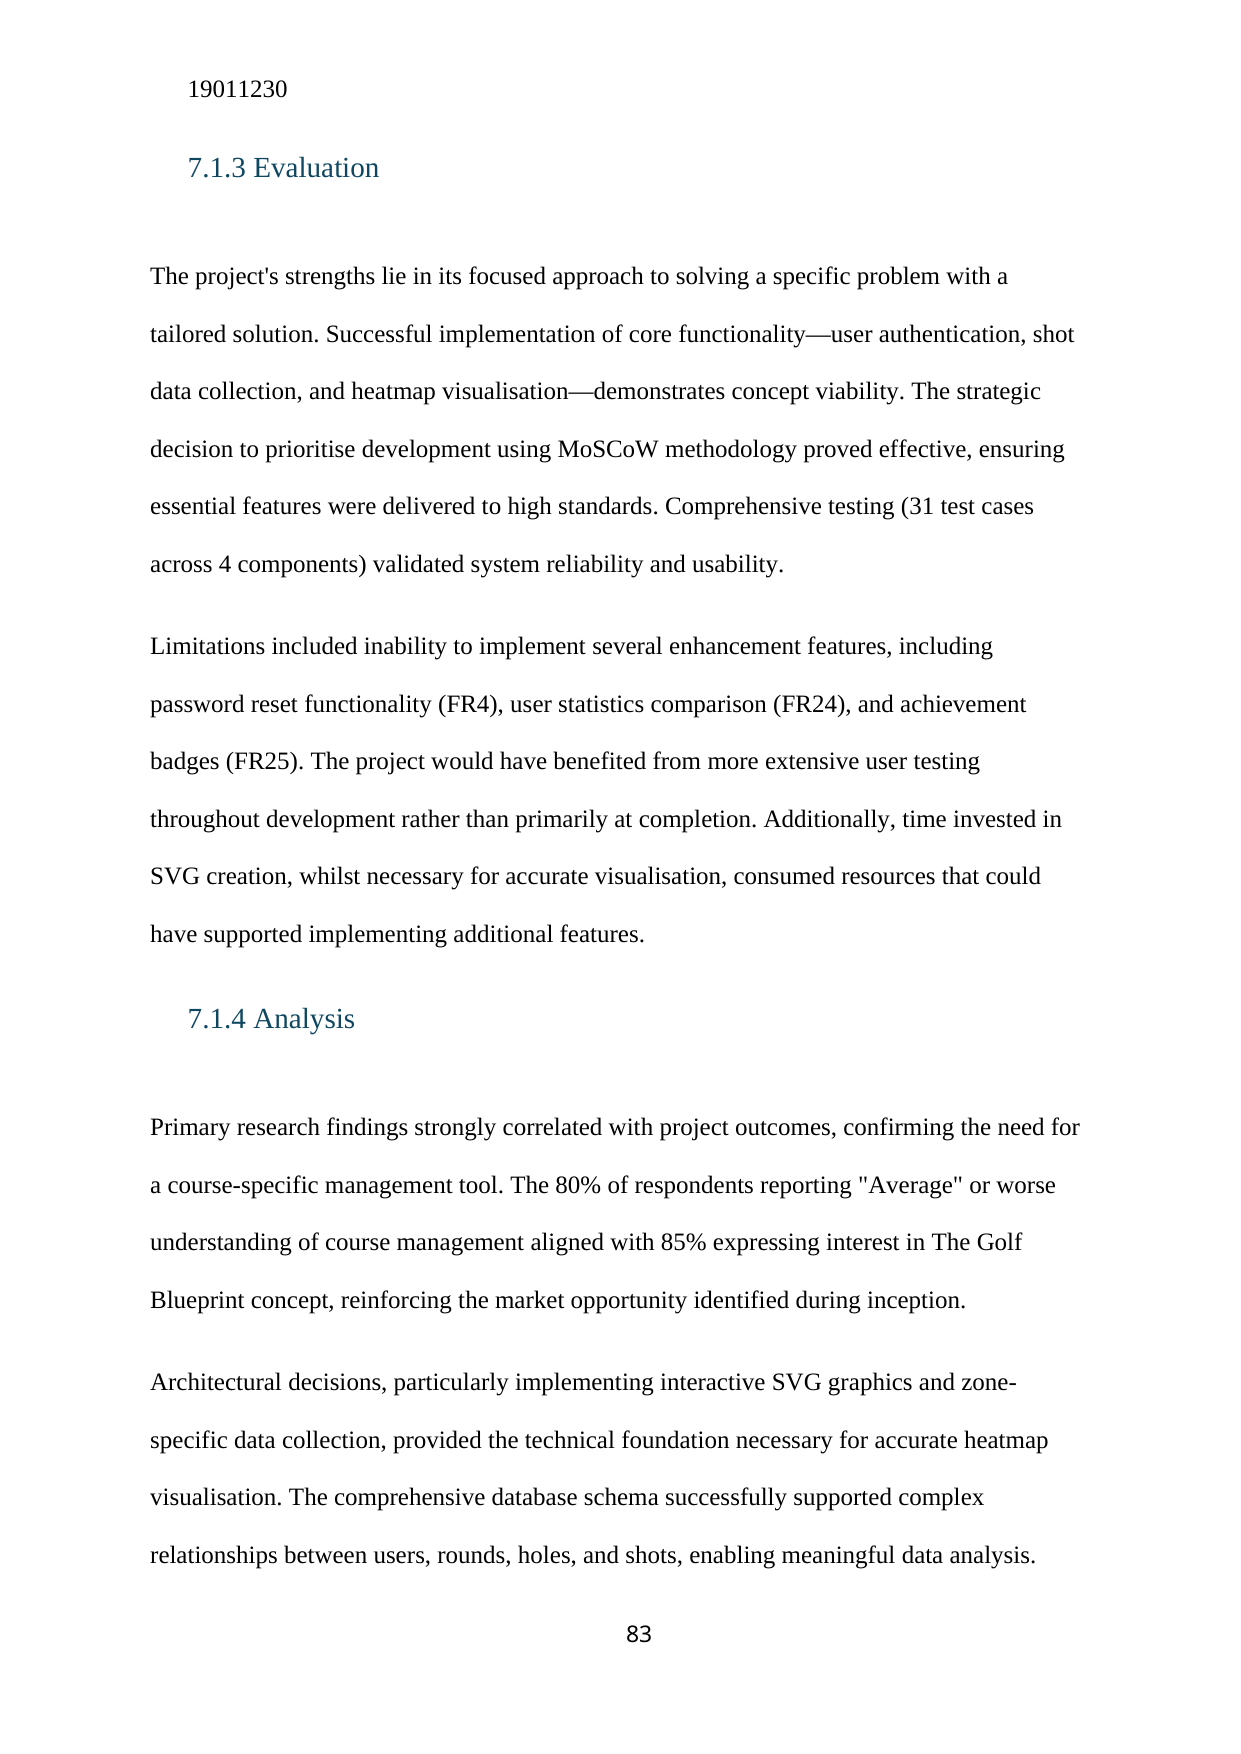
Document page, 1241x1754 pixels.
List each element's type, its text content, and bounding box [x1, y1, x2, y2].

text The project's strengths lie in its focused approach to solving a specific problem with a tailored solution. Successful implementation of core functionality—user authentication, shot data collection, and heatmap visualisation—demonstrates concept viability. The strategic decision to prioritise development using MoSCoW methodology proved effective, ensuring essential features were delivered to high standards. Comprehensive testing (31 test cases across 4 components) validated system reliability and usability. [150, 261, 1090, 577]
text Architectural decisions, particularly implementing interactive SVG graphics and zone-specific data collection, provided the technical foundation necessary for accurate heatmap visualisation. The comprehensive database schema successfully supported complex relationships between users, rounds, holes, and shots, enabling meaningful data analysis. [150, 1367, 1090, 1569]
text Limitations included inability to implement several enhancement features, including password reset functionality (FR4), user statistics comparison (FR24), and achievement badges (FR25). The project would have benefited from more extensive user testing throughout development rather than primarily at completion. Additionally, time invested in SVG creation, whilst necessary for accurate visualisation, consumed resources that could have supported implementing additional features. [150, 631, 1090, 947]
text Primary research findings strongly correlated with project outcomes, confirming the need for a course-specific management tool. The 80% of respondents reporting "Average" or worse understanding of course management aligned with 85% expressing interest in The Golf Blueprint concept, reinforcing the market opportunity identified during inception. [150, 1112, 1090, 1314]
subtitle 7.1.4 Analysis [150, 1001, 1090, 1035]
subtitle 7.1.3 Evaluation [150, 150, 1090, 183]
